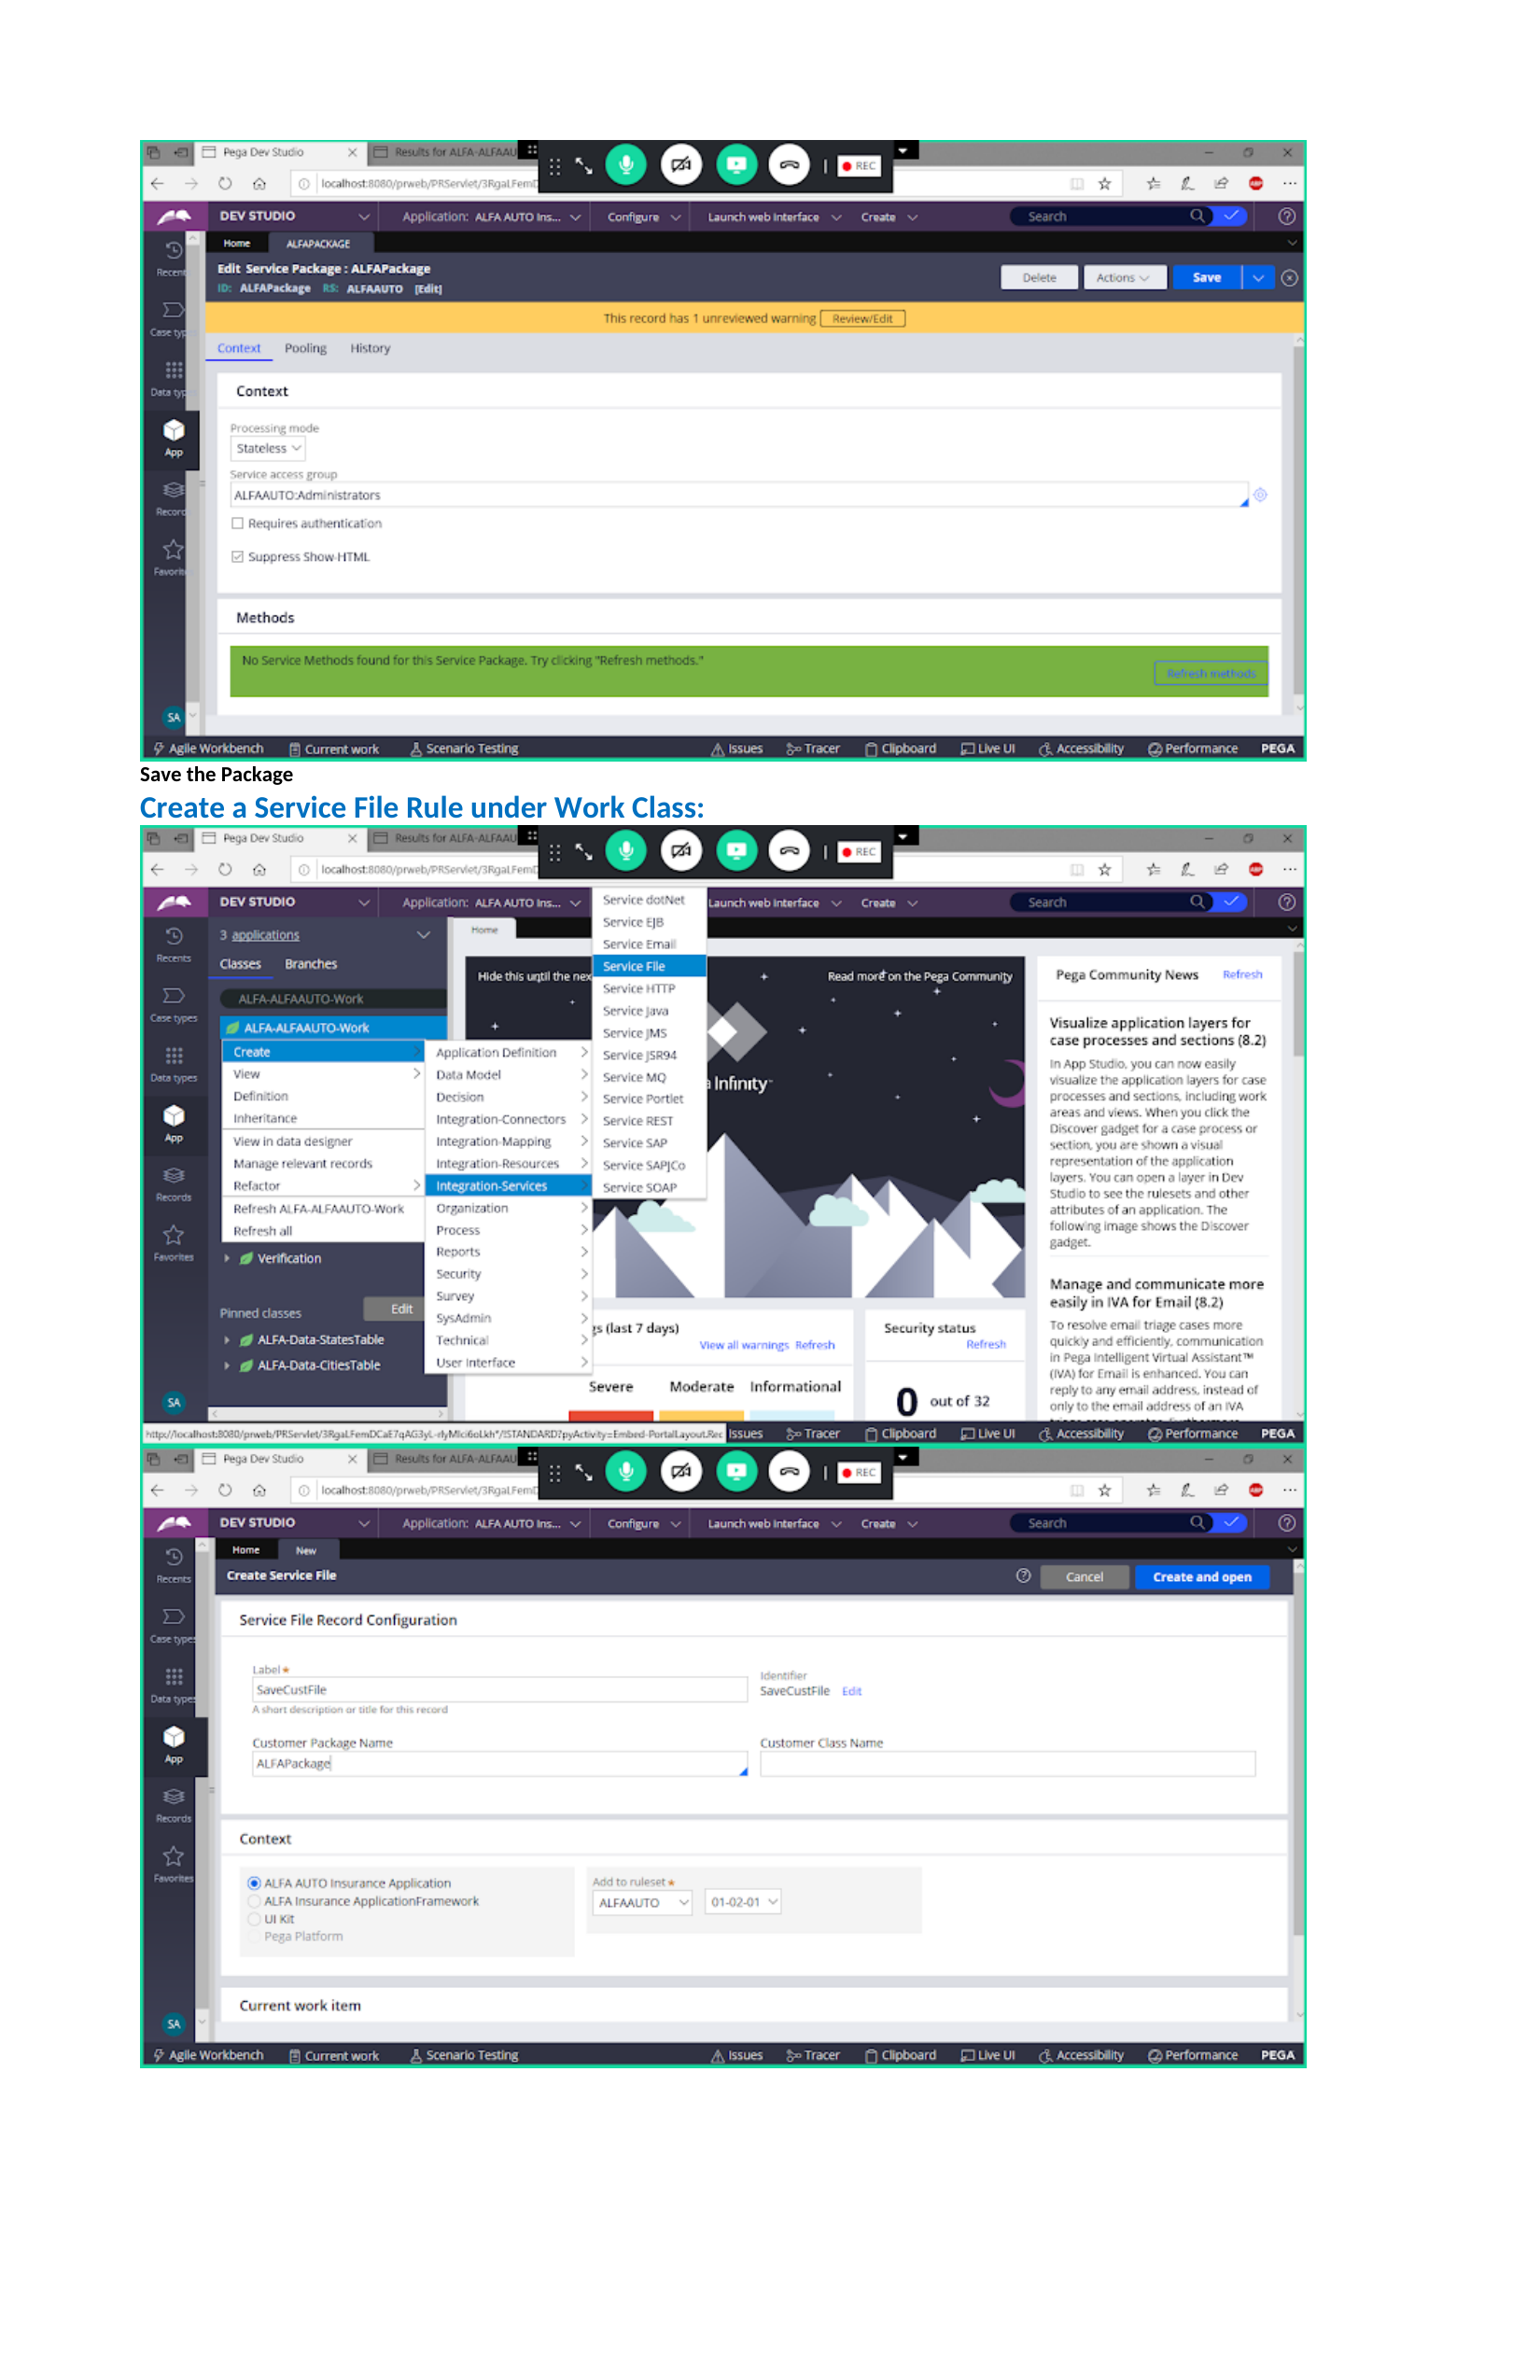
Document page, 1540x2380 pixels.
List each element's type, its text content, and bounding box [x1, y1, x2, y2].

picture [140, 825, 1307, 2068]
text Save the Package [140, 762, 1400, 788]
text Create a Service File Rule under Work Class: [140, 788, 1400, 825]
picture [140, 140, 1307, 762]
